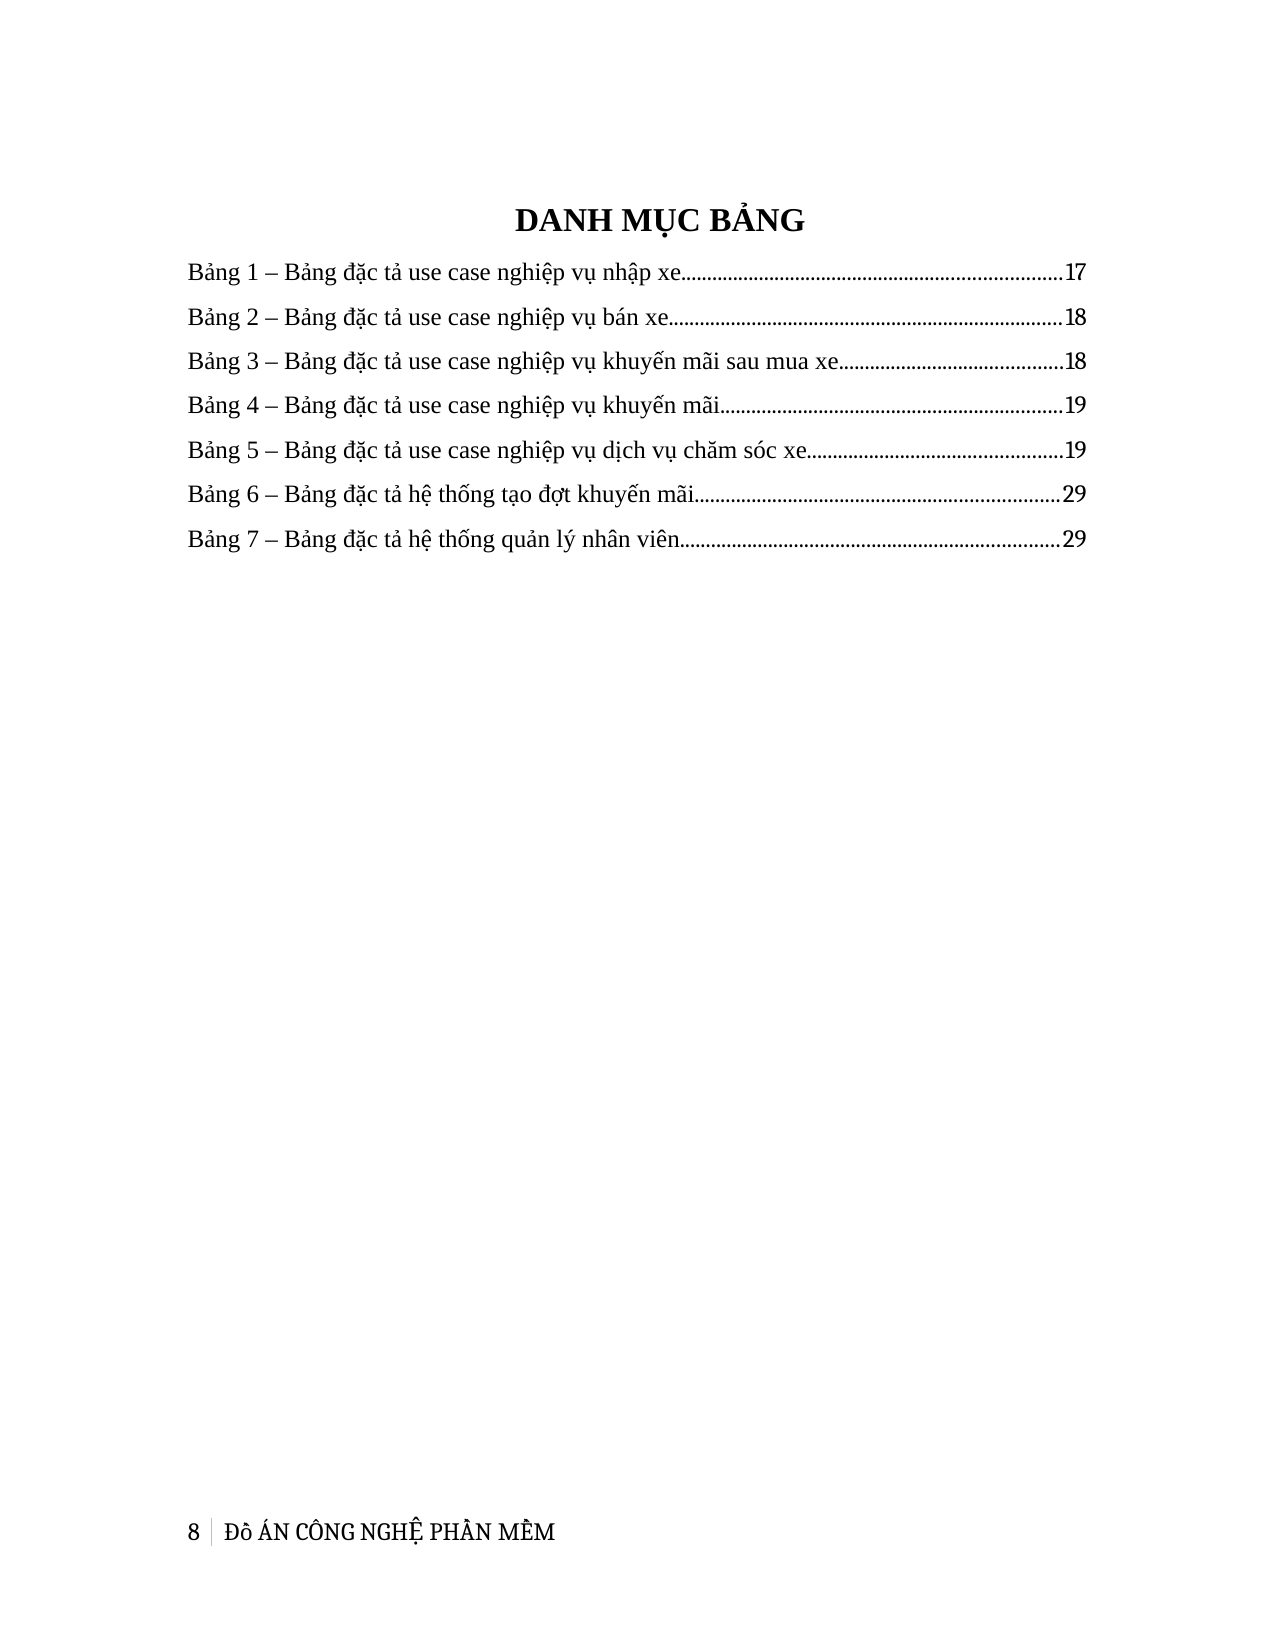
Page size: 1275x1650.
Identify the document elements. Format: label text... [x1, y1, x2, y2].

text Bảng 3 – Bảng đặc tả use case nghiệp vụ khuyến mãi sau mua xe 18 [187, 346, 1087, 376]
text Bảng 2 – Bảng đặc tả use case nghiệp vụ bán xe 18 [187, 302, 1087, 331]
text Bảng 5 – Bảng đặc tả use case nghiệp vụ dịch vụ chăm sóc xe 19 [187, 435, 1087, 464]
text Bảng 1 – Bảng đặc tả use case nghiệp vụ nhập xe 17 [187, 257, 1087, 287]
text Bảng 7 – Bảng đặc tả hệ thống quản lý nhân viên 29 [187, 524, 1087, 553]
text Bảng 4 – Bảng đặc tả use case nghiệp vụ khuyến mãi 19 [187, 391, 1087, 420]
text Bảng 6 – Bảng đặc tả hệ thống tạo đợt khuyến mãi 29 [187, 479, 1087, 509]
subtitle DANH MỤC BẢNG [232, 200, 1087, 238]
